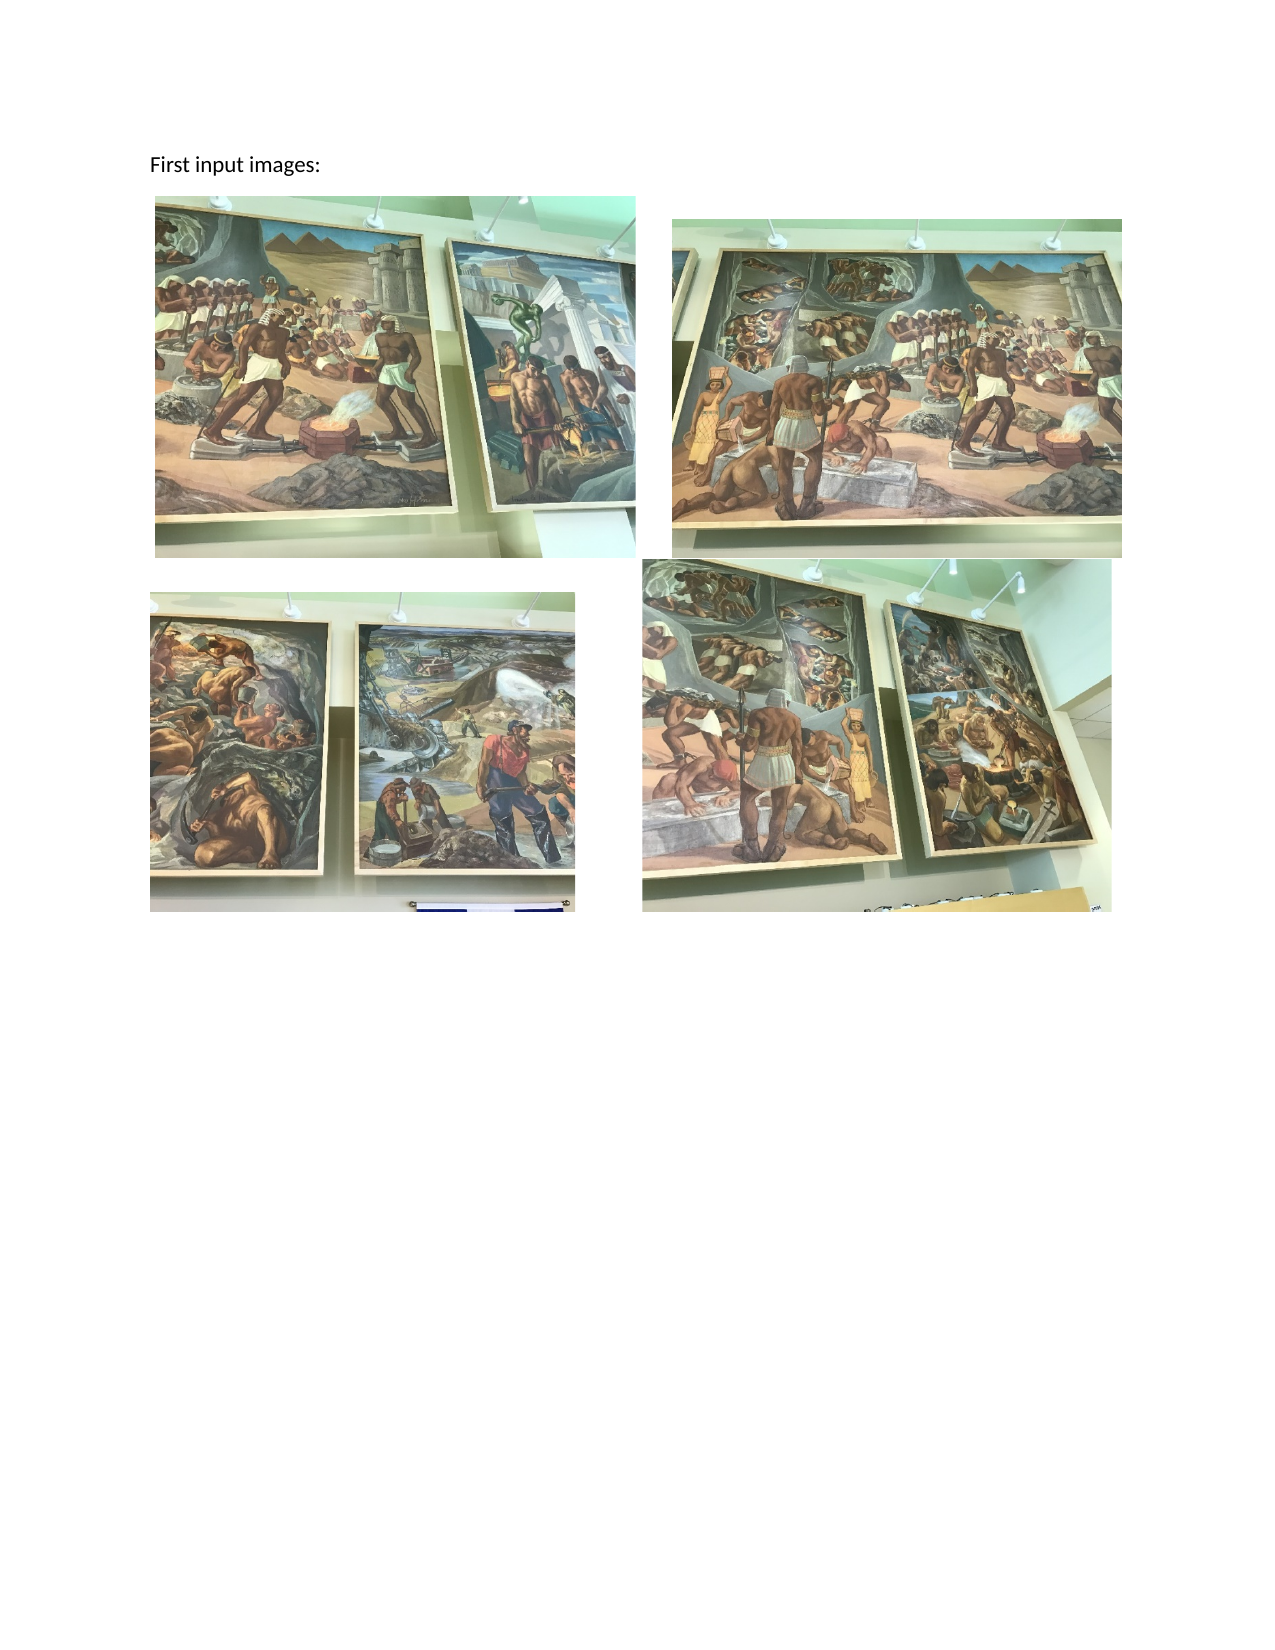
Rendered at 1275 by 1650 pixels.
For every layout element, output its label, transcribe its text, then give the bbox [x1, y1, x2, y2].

picture [672, 219, 1122, 558]
text First input images: [150, 150, 1125, 178]
picture [150, 592, 575, 912]
picture [642, 559, 1112, 912]
picture [155, 196, 636, 558]
